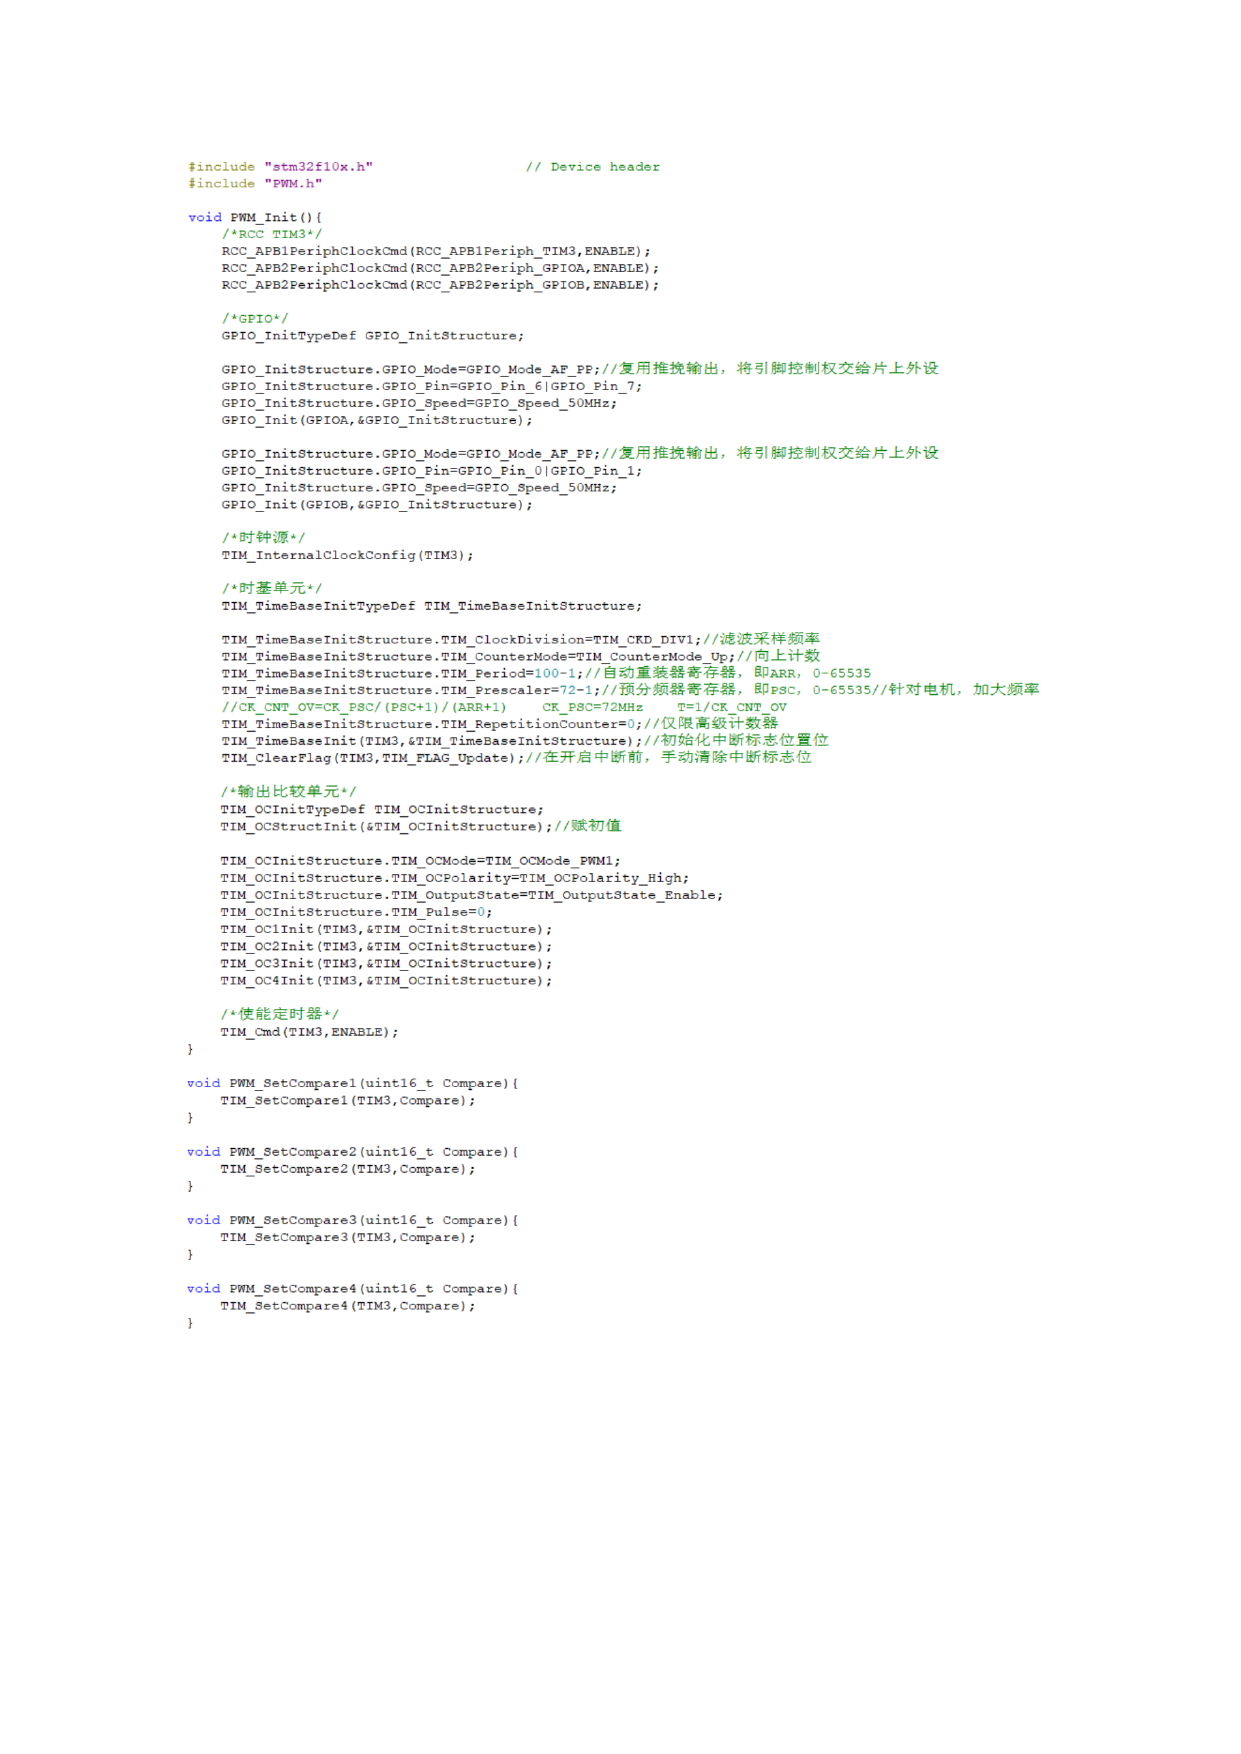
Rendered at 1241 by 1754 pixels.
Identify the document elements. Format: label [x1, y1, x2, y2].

picture [187, 162, 1053, 769]
picture [187, 779, 1053, 1329]
